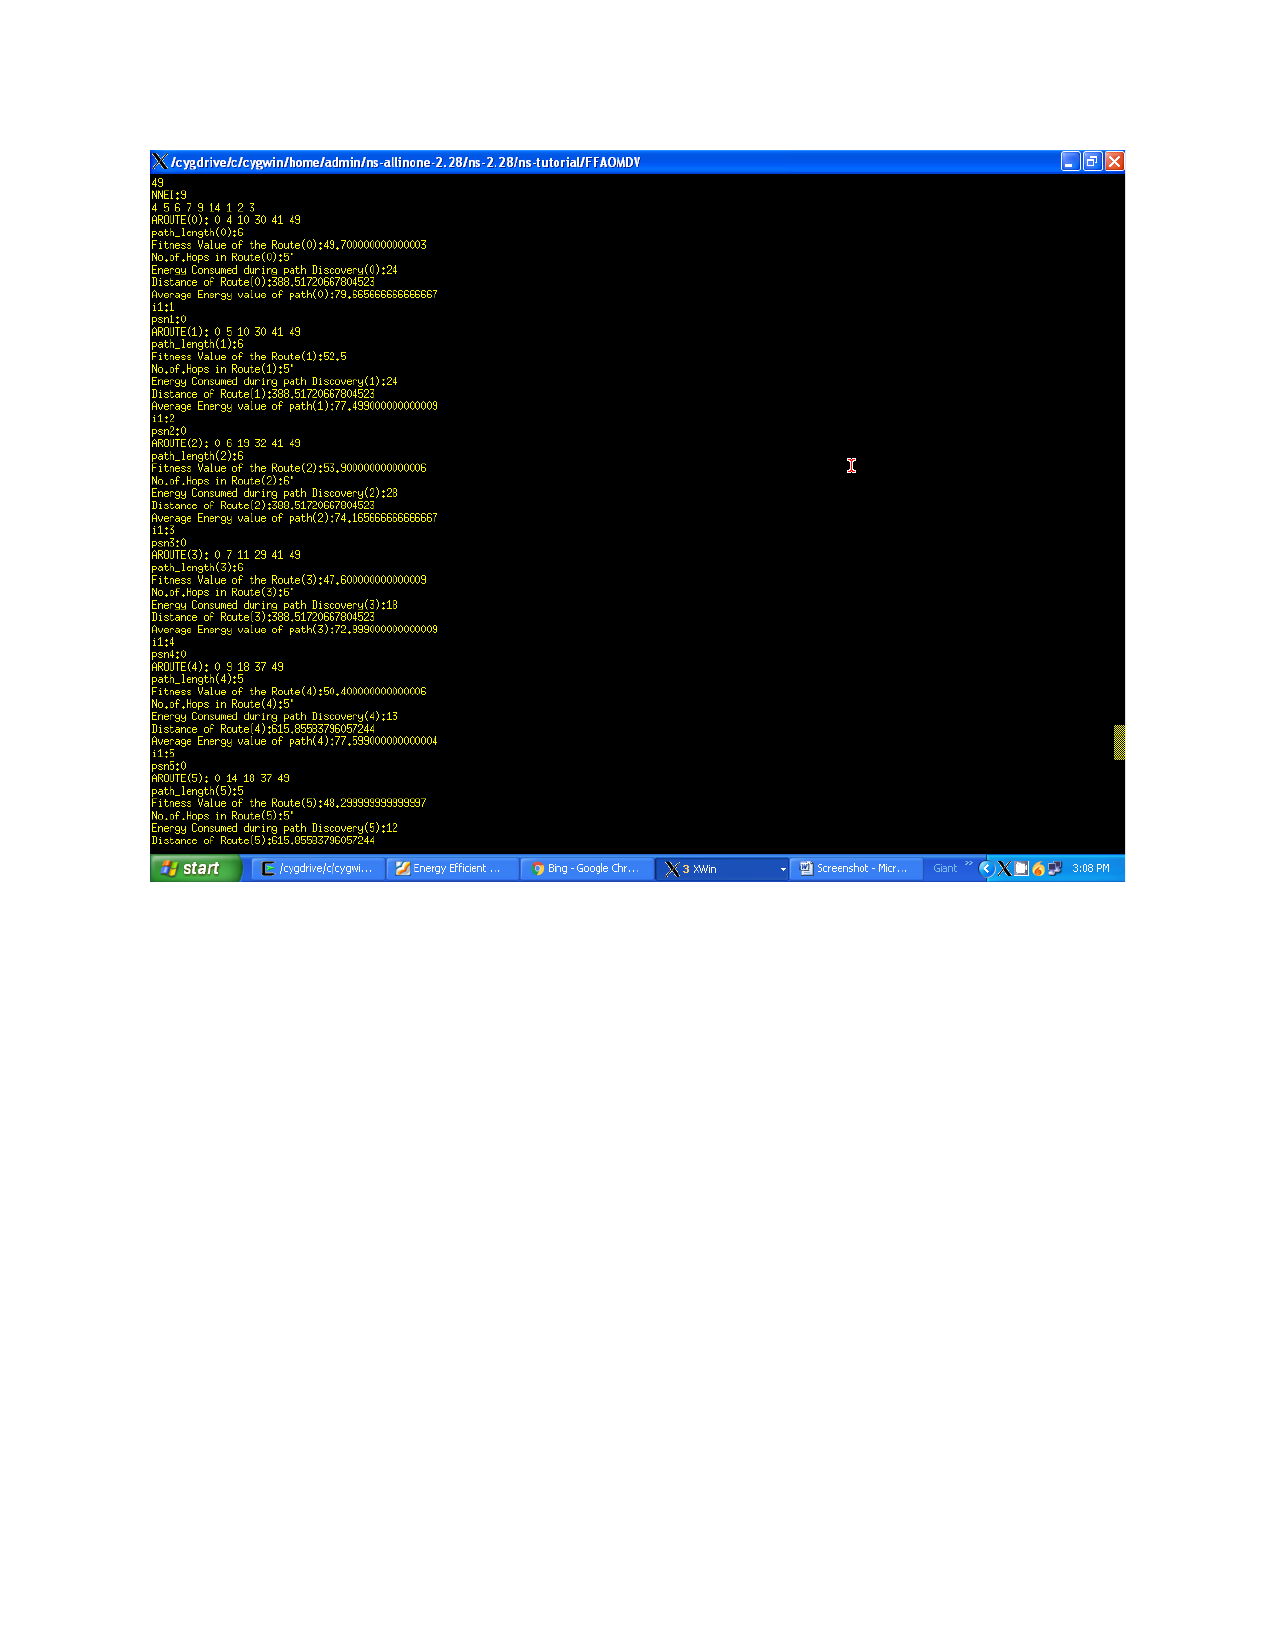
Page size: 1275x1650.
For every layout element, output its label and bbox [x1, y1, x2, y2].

picture [150, 150, 1125, 882]
